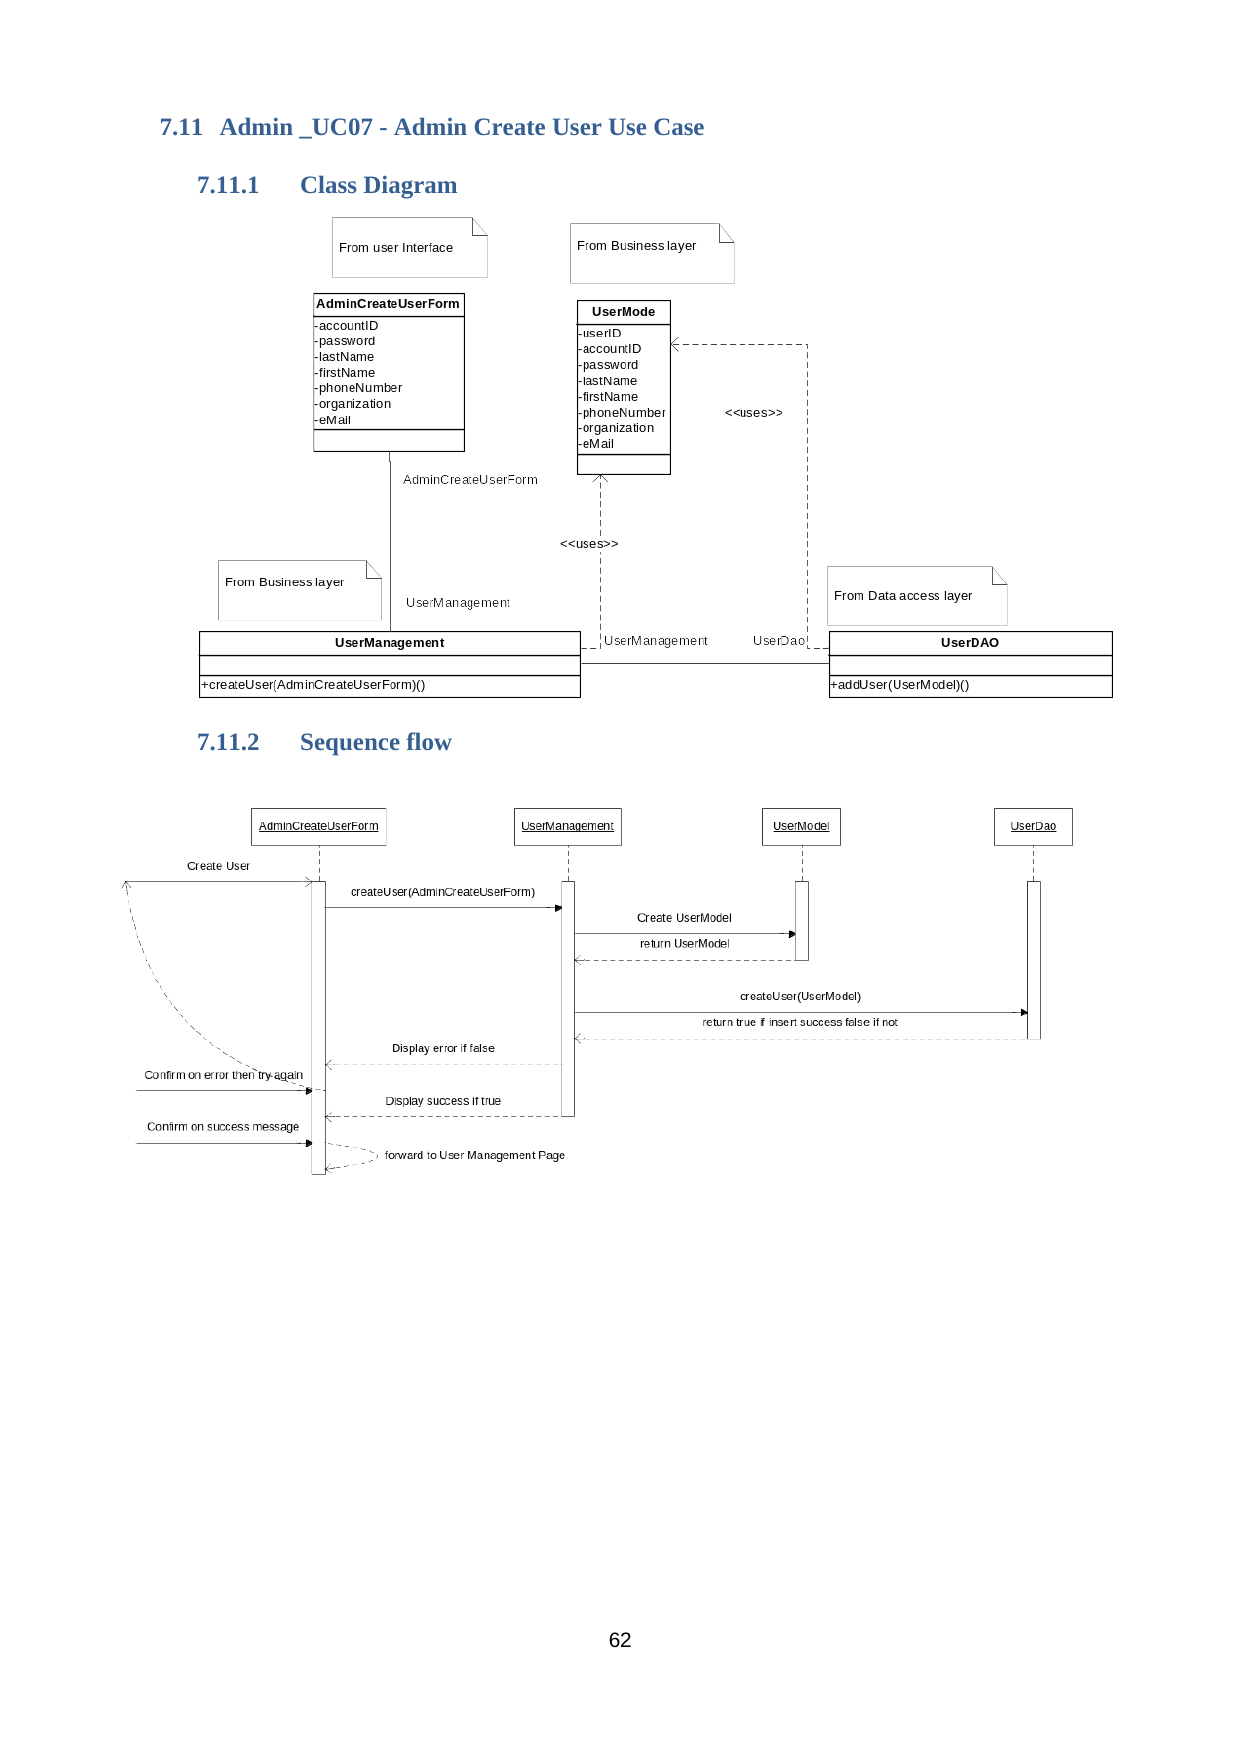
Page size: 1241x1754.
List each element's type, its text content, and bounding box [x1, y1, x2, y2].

subtitle Sequence flow [197, 727, 1128, 756]
subtitle Class Diagram [197, 171, 1128, 199]
subtitle Admin _UC07 - Admin Create User Use Case [159, 112, 1128, 141]
